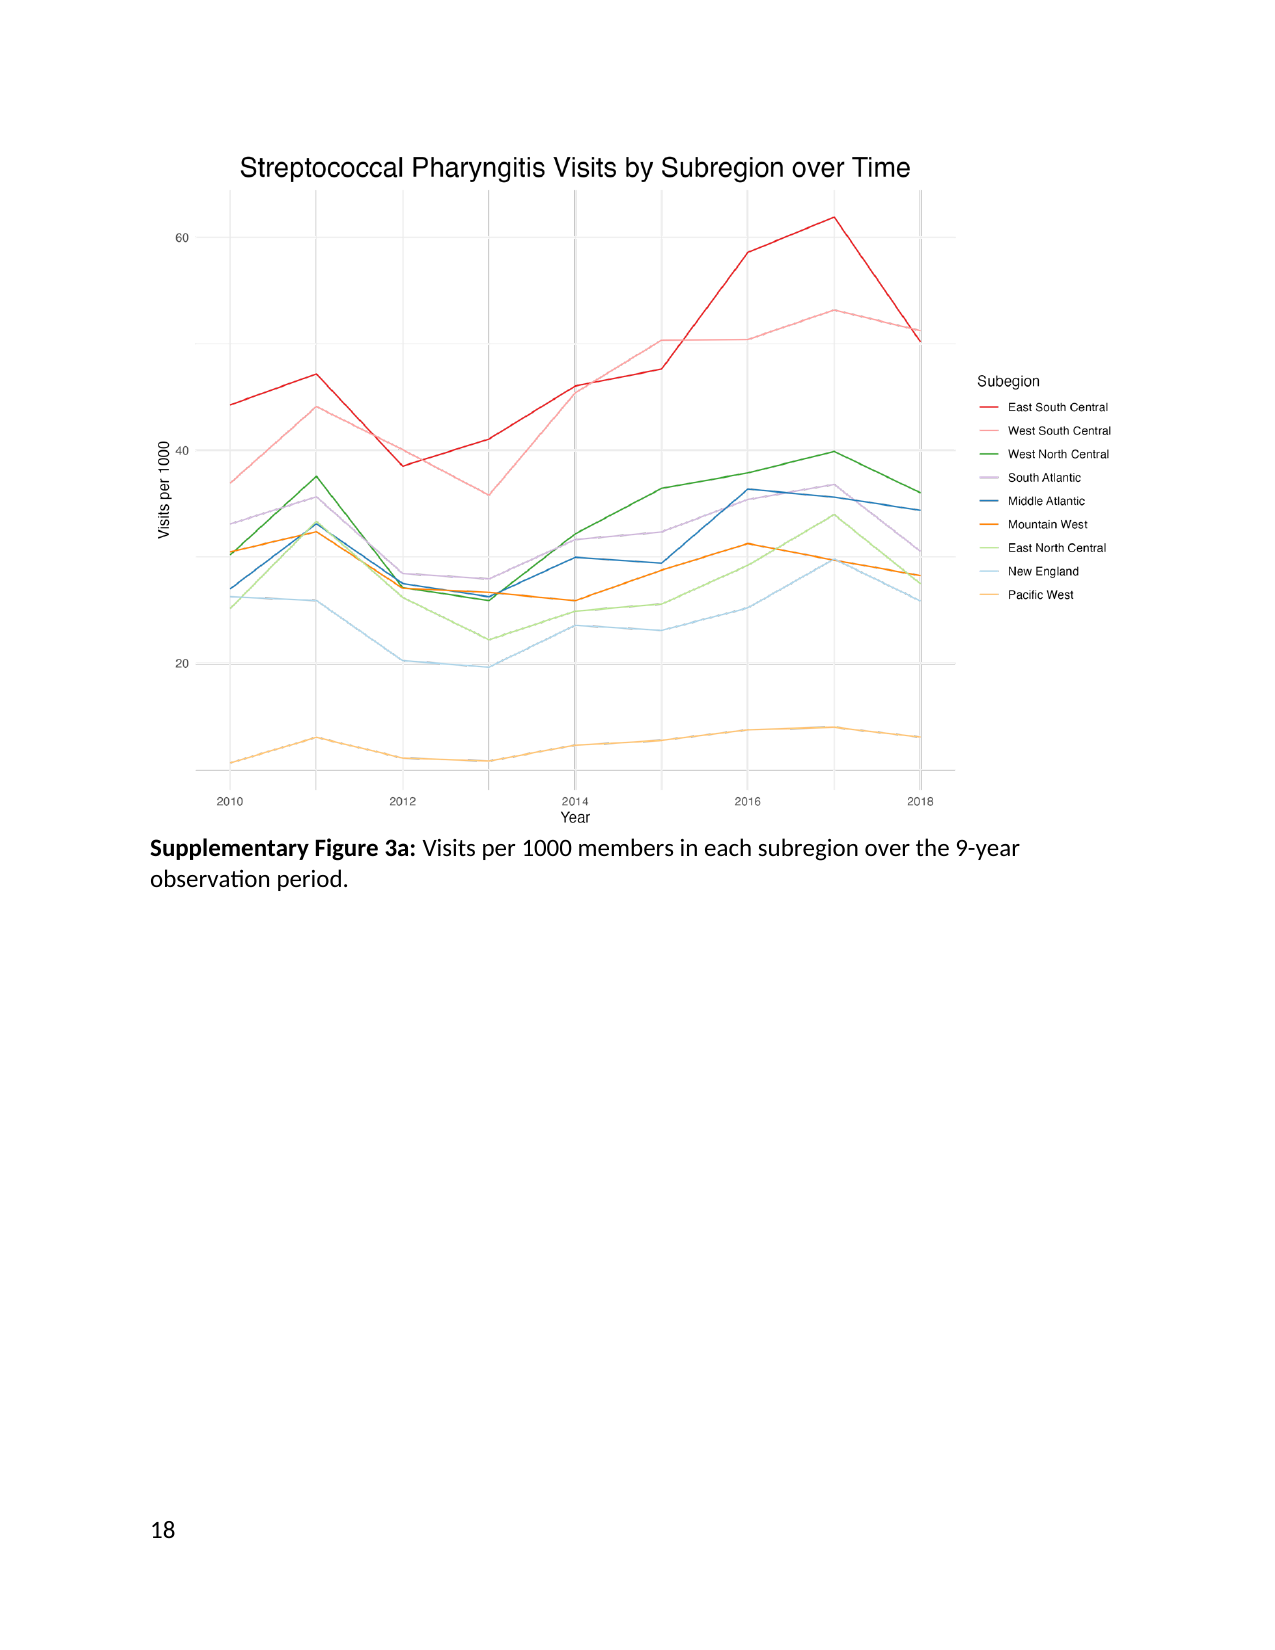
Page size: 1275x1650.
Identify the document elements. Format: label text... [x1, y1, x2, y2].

picture [150, 150, 1125, 833]
text Supplementary Figure 3a: Visits per 1000 members in each subregion over the 9-year observation period. [150, 833, 1125, 893]
